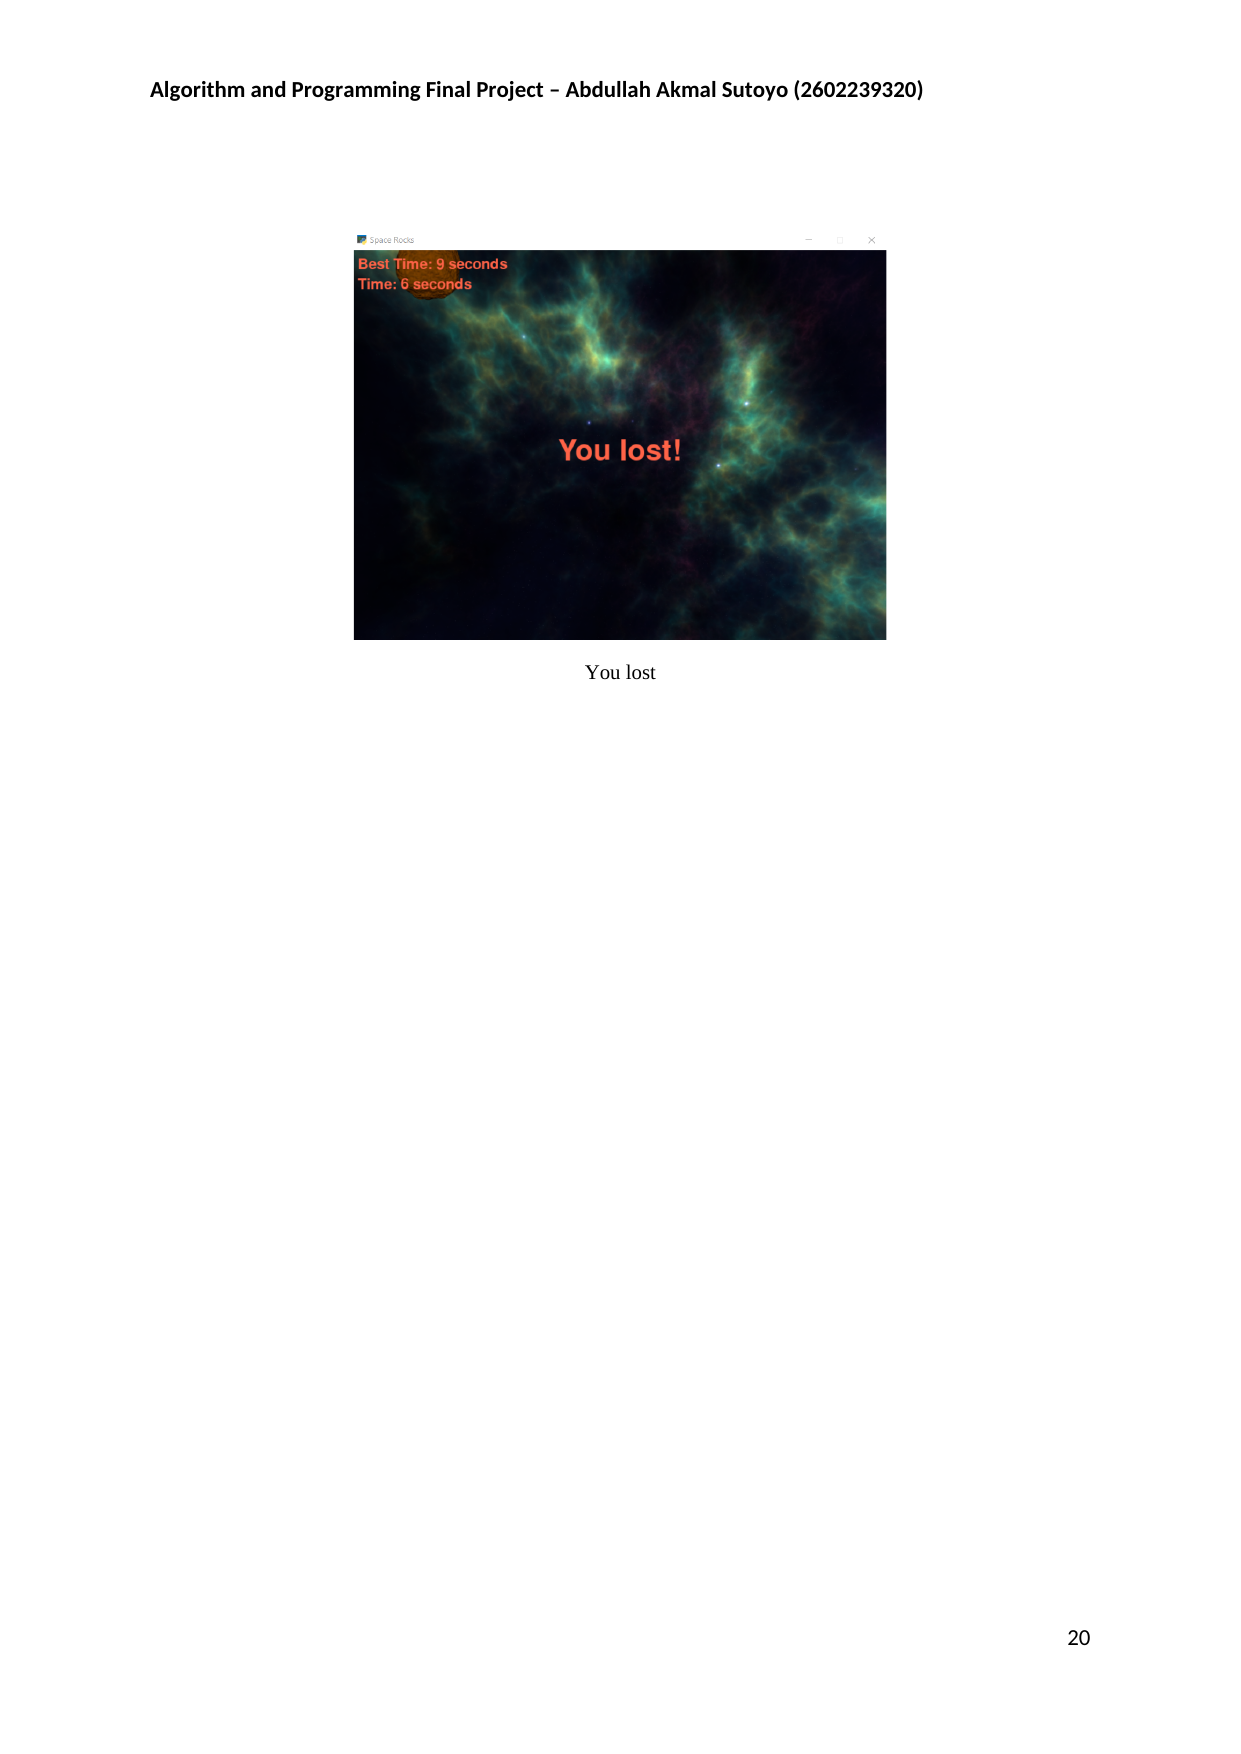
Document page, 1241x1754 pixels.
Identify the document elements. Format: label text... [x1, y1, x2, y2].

picture [353, 235, 887, 640]
